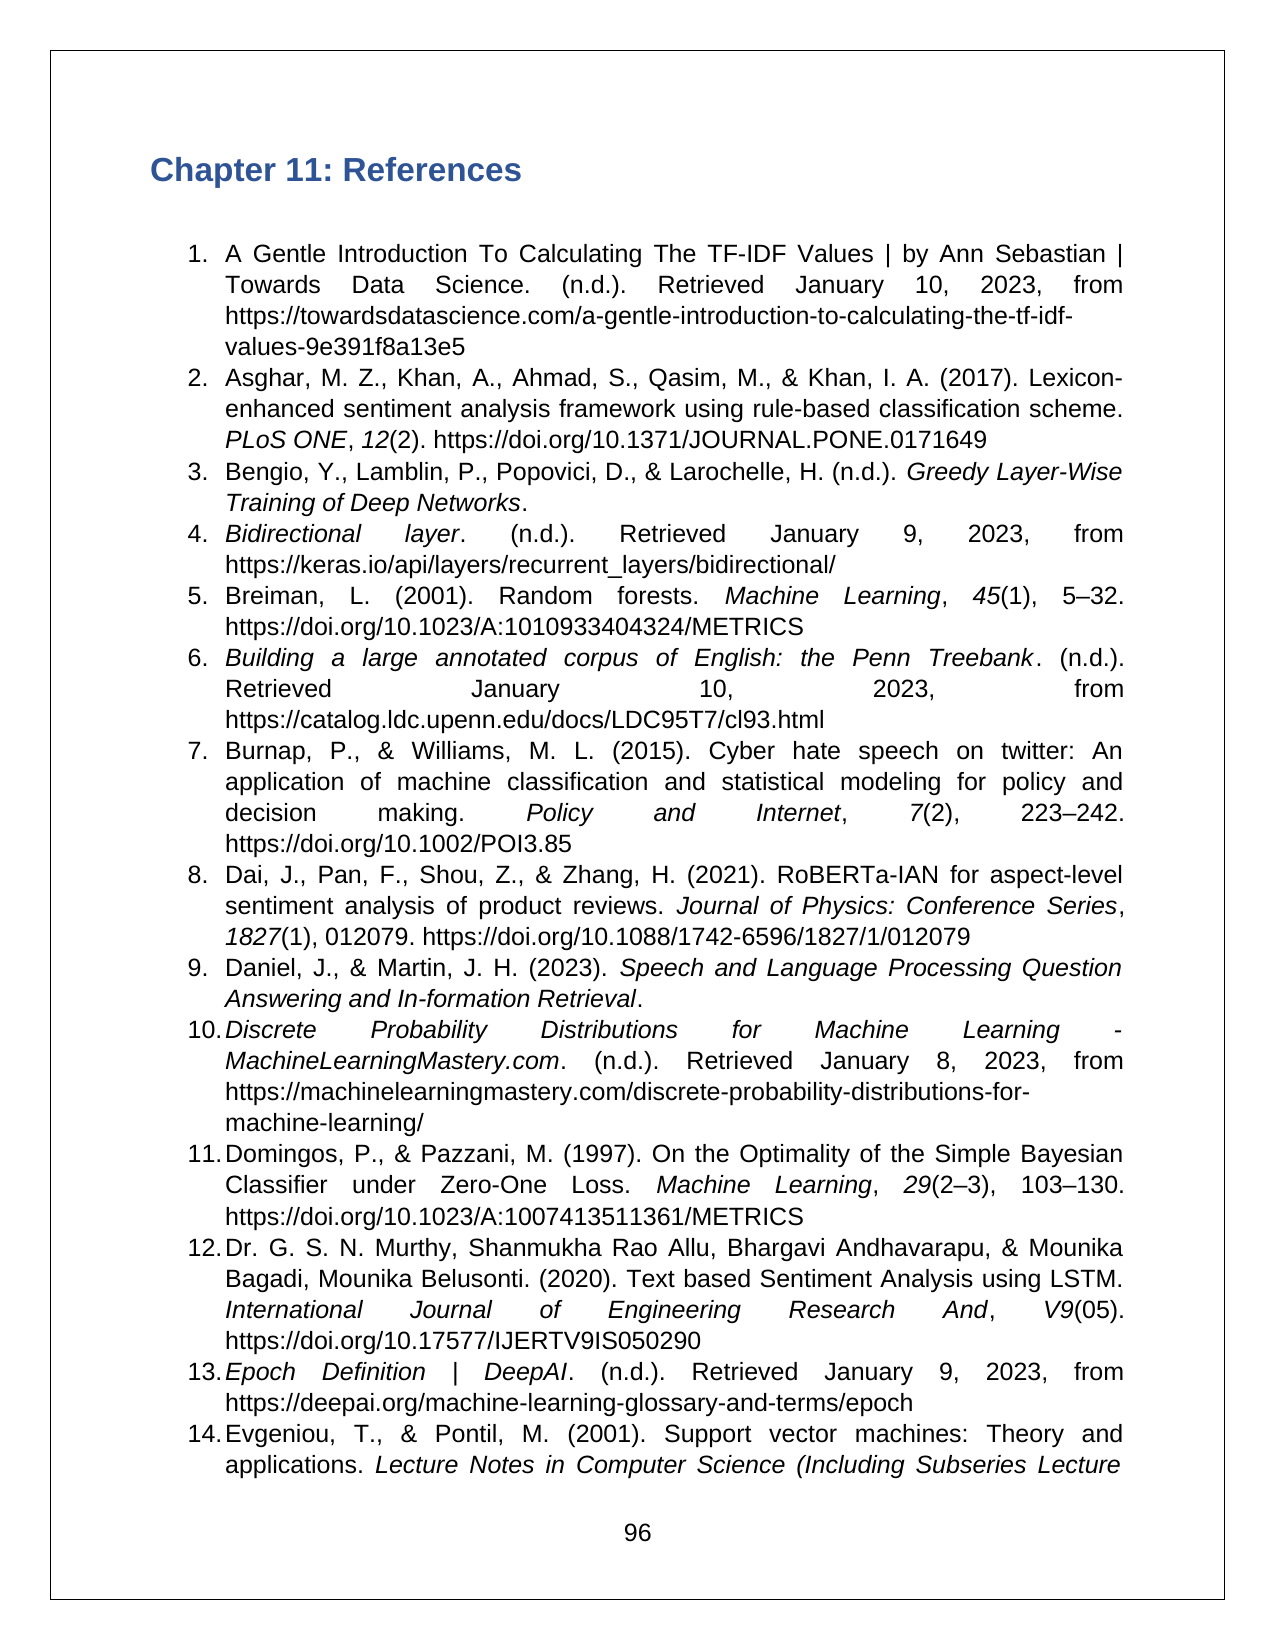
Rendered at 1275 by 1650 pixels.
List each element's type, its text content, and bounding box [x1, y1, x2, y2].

subtitle Chapter 11: References [150, 150, 1125, 188]
